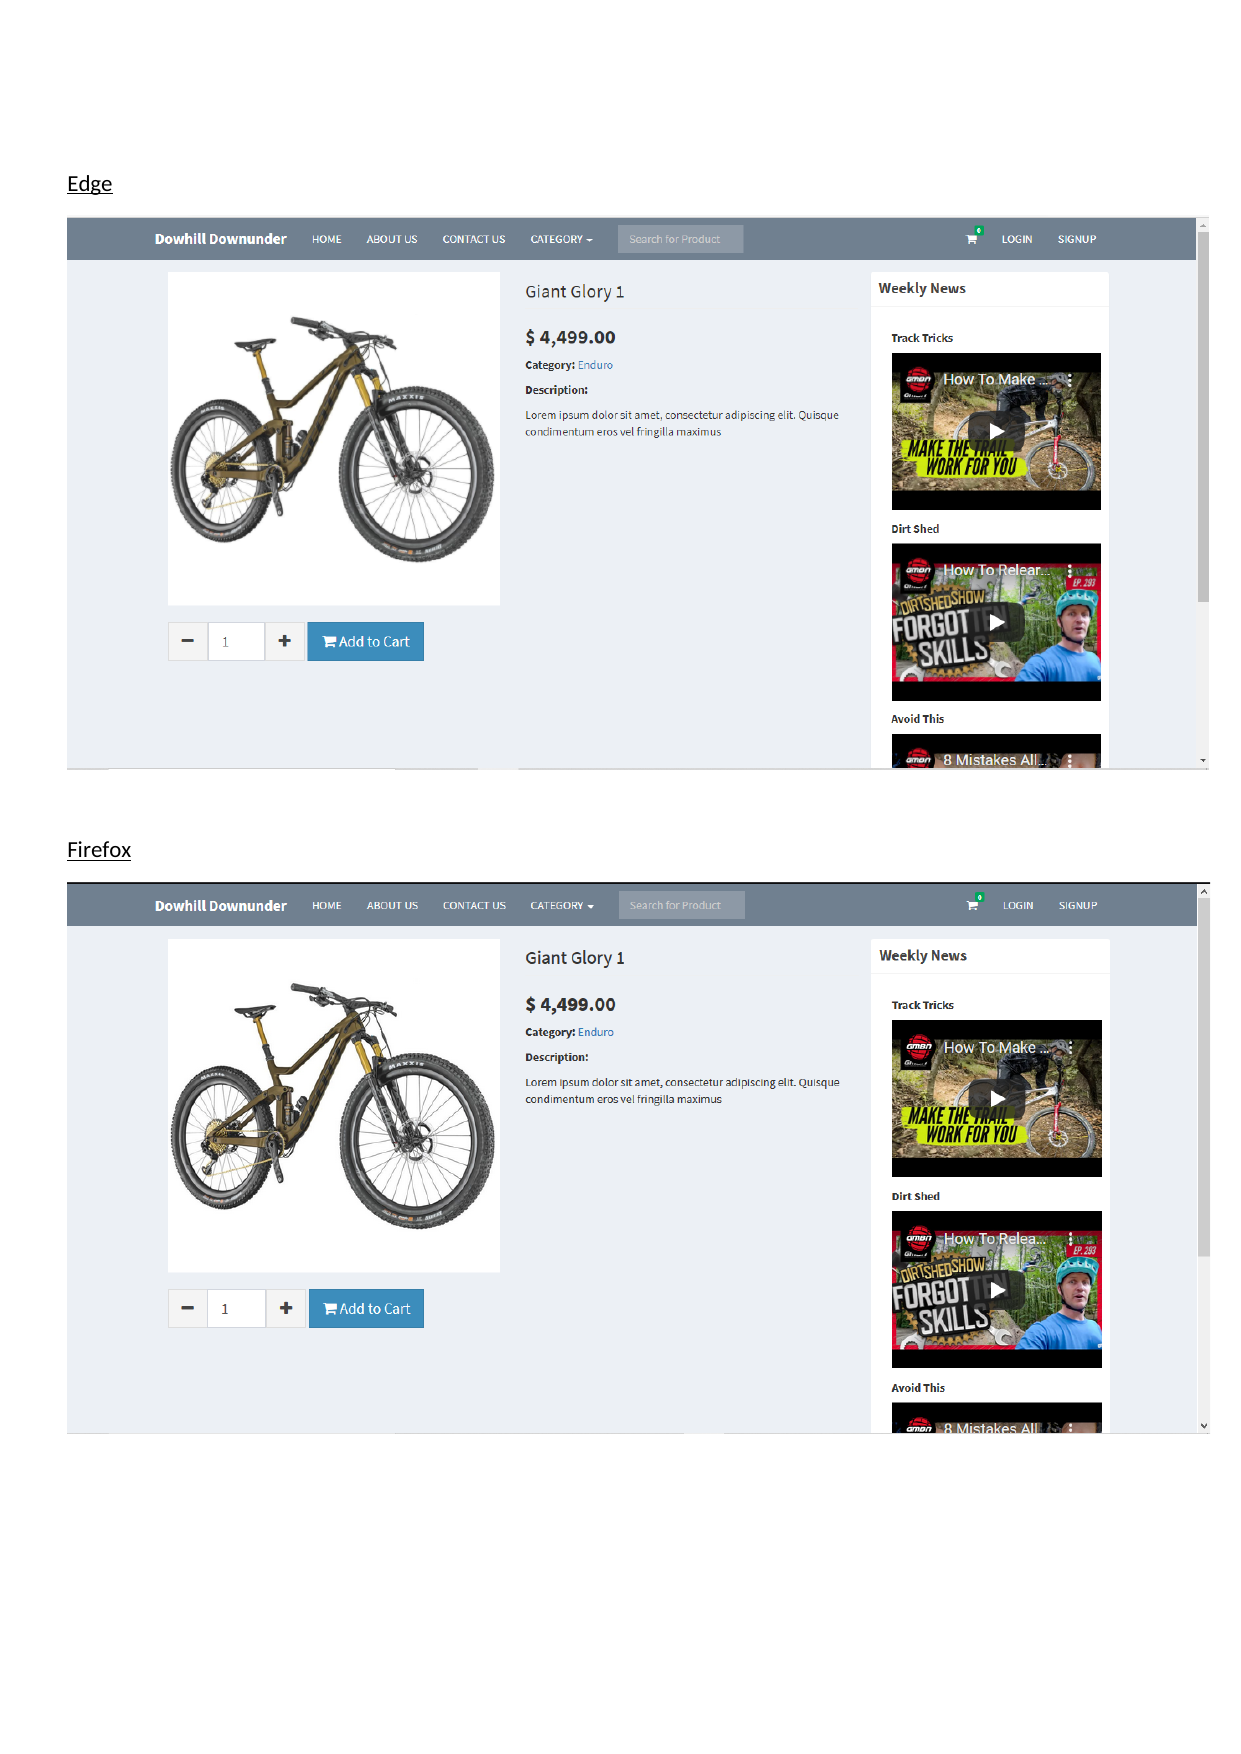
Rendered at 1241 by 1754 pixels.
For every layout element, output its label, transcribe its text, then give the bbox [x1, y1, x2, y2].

text Firefox [67, 836, 1211, 864]
text Edge [67, 169, 1211, 197]
picture [67, 882, 1211, 1434]
picture [67, 215, 1209, 770]
